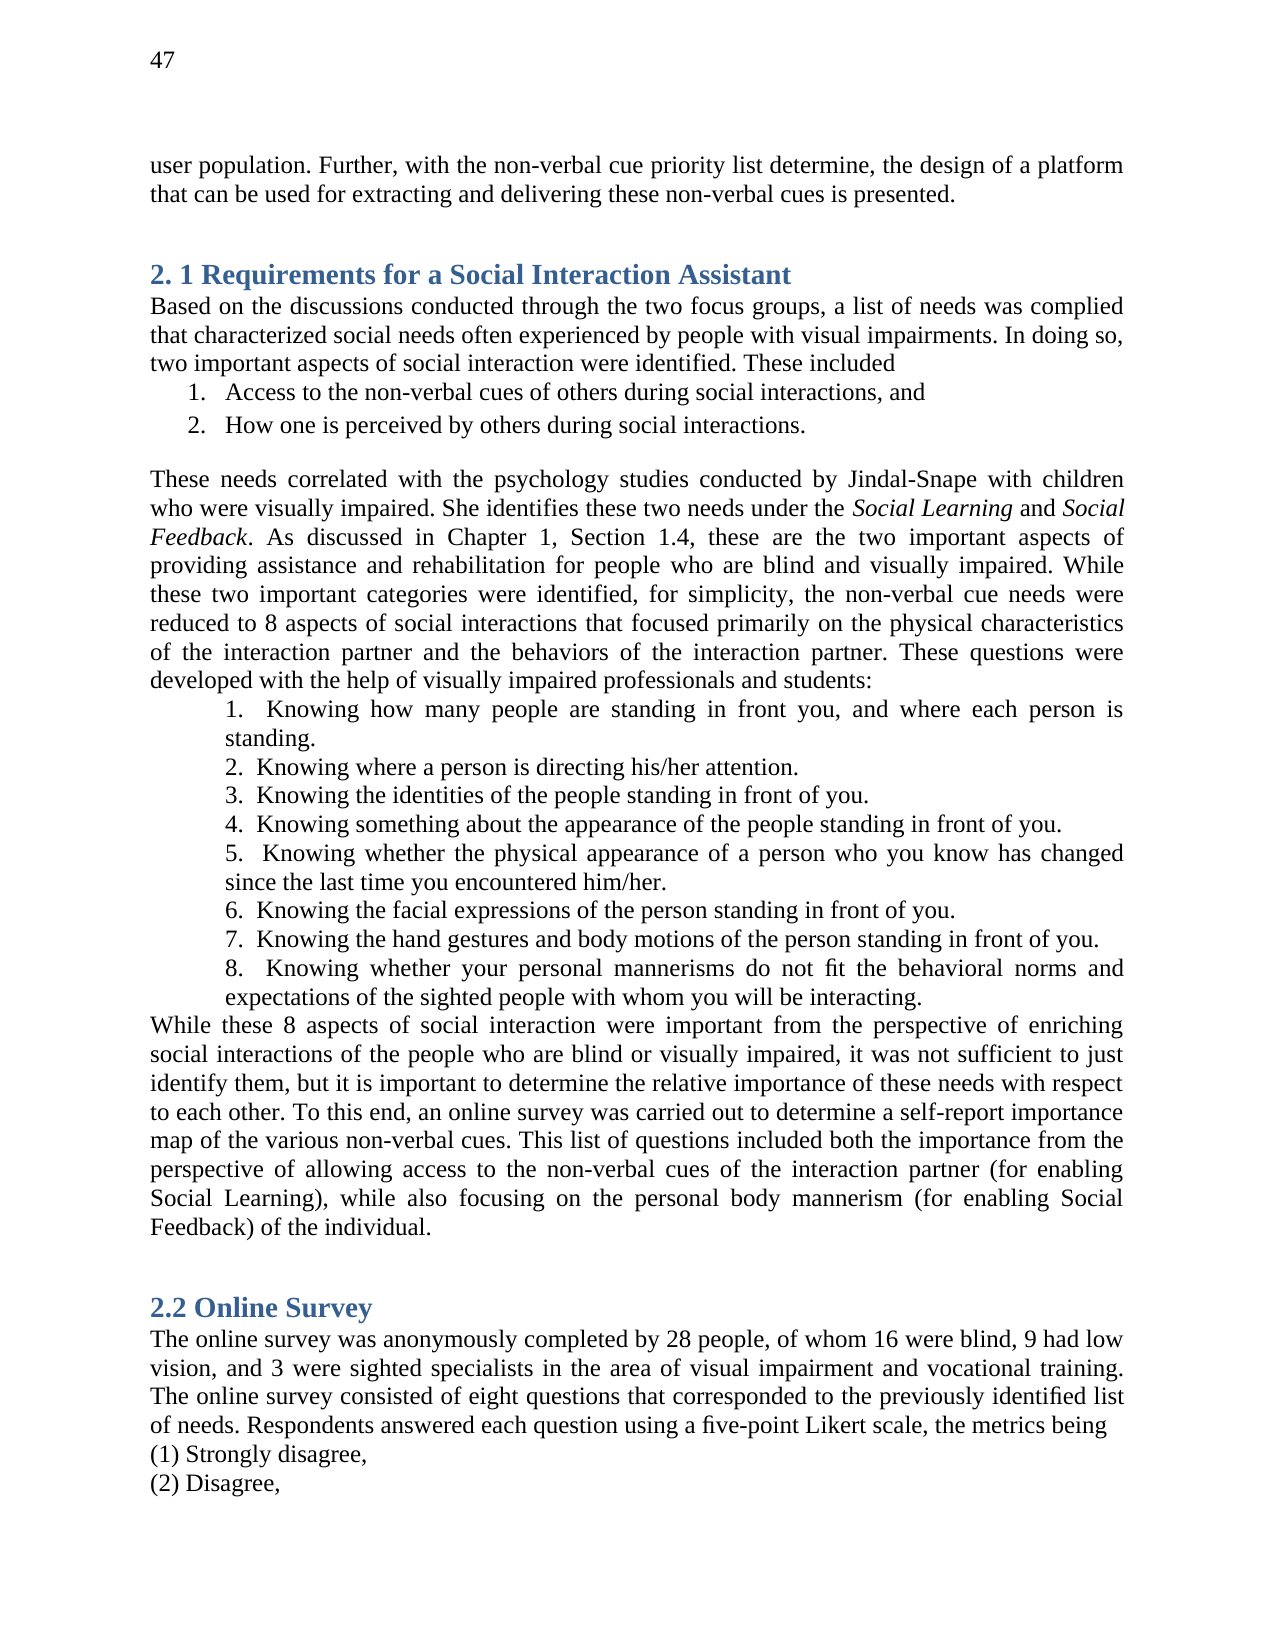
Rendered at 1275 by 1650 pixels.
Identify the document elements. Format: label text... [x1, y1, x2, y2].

text 7. Knowing the hand gestures and body motions of the person standing in front of you. [225, 924, 1125, 953]
subtitle 2. 1 Requirements for a Social Interaction Assistant [150, 257, 1125, 291]
text 1. Knowing how many people are standing in front you, and where each person is standing. [225, 694, 1125, 752]
text 6. Knowing the facial expressions of the person standing in front of you. [225, 895, 1125, 924]
text While various other examples were cited by individuals during these focus group studies, the inability to access non-verbal cues were considered of highest priority. In this chapter, we introduce a self-report survey that was conducted based on the focus group study results that highlight the various non-verbal cues that are considered important from the perspective of the user population. Further, with the non-verbal cue priority list determine, the design of a platform that can be used for extracting and delivering these non-verbal cues is presented. [150, 150, 1125, 207]
text (2) Disagree, [150, 1468, 1125, 1496]
text 3. Knowing the identities of the people standing in front of you. [225, 780, 1125, 809]
list How one is perceived by others during social interactions. [187, 410, 1125, 439]
subtitle 2.2 Online Survey [150, 1290, 1125, 1324]
text 4. Knowing something about the appearance of the people standing in front of you. [225, 809, 1125, 838]
text 2. Knowing where a person is directing his/her attention. [225, 752, 1125, 780]
text The online survey was anonymously completed by 28 people, of whom 16 were blind, 9 had low vision, and 3 were sighted specialists in the area of visual impairment and vocational training. The online survey consisted of eight questions that corresponded to the previously identiﬁed list of needs. Respondents answered each question using a ﬁve-point Likert scale, the metrics being [150, 1324, 1125, 1439]
text These needs correlated with the psychology studies conducted by Jindal-Snape with children who were visually impaired. She identifies these two needs under the Social Learning and Social Feedback. As discussed in Chapter 1, Section 1.4, these are the two important aspects of providing assistance and rehabilitation for people who are blind and visually impaired. While these two important categories were identified, for simplicity, the non-verbal cue needs were reduced to 8 aspects of social interactions that focused primarily on the physical characteristics of the interaction partner and the behaviors of the interaction partner. These questions were developed with the help of visually impaired professionals and students: [150, 464, 1125, 694]
text Based on the discussions conducted through the two focus groups, a list of needs was complied that characterized social needs often experienced by people with visual impairments. In doing so, two important aspects of social interaction were identified. These included [150, 291, 1125, 377]
text (1) Strongly disagree, [150, 1439, 1125, 1468]
list Access to the non-verbal cues of others during social interactions, and [187, 377, 1125, 406]
text 5. Knowing whether the physical appearance of a person who you know has changed since the last time you encountered him/her. [225, 838, 1125, 895]
text While these 8 aspects of social interaction were important from the perspective of enriching social interactions of the people who are blind or visually impaired, it was not sufficient to just identify them, but it is important to determine the relative importance of these needs with respect to each other. To this end, an online survey was carried out to determine a self-report importance map of the various non-verbal cues. This list of questions included both the importance from the perspective of allowing access to the non-verbal cues of the interaction partner (for enabling Social Learning), while also focusing on the personal body mannerism (for enabling Social Feedback) of the individual. [150, 1010, 1125, 1240]
text 8. Knowing whether your personal mannerisms do not ﬁt the behavioral norms and expectations of the sighted people with whom you will be interacting. [225, 953, 1125, 1010]
